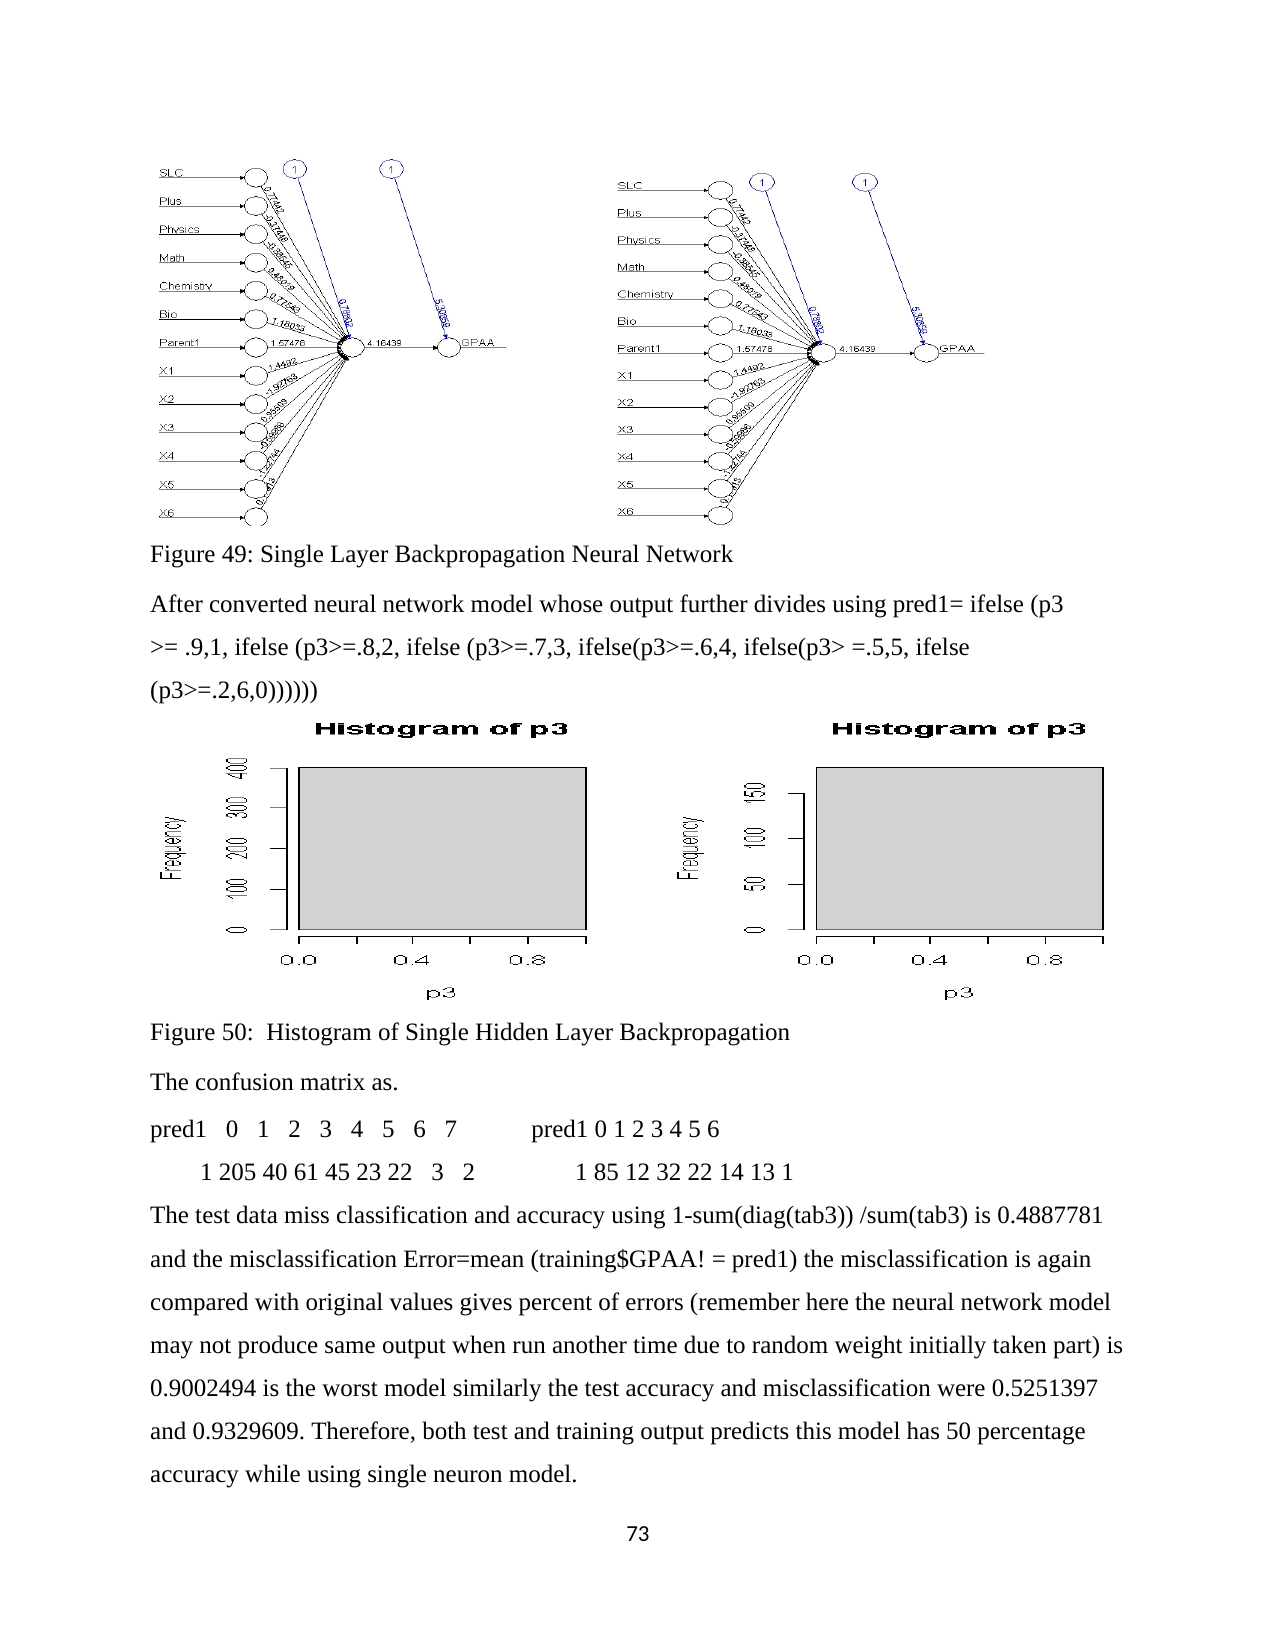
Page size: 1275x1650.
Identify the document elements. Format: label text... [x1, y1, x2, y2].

text The confusion matrix as. [150, 1067, 1125, 1095]
text 1 205 40 61 45 23 22 3 2 1 85 12 32 22 14 13 1 [150, 1157, 1125, 1186]
text The test data miss classification and accuracy using 1-sum(diag(tab3)) /sum(tab3) is 0.4887781 and the misclassification Error=mean (training$GPAA! = pred1) the misclassification is again compared with original values gives percent of errors (remember here the neural network model may not produce same output when run another time due to random weight initially taken part) is 0.9002494 is the worst model similarly the test accuracy and misclassification were 0.5251397 and 0.9329609. Therefore, both test and training output predicts this model has 50 percentage accuracy while using single neuron model. [150, 1201, 1125, 1488]
picture [150, 150, 507, 526]
picture [150, 718, 1121, 1003]
text pred1 0 1 2 3 4 5 6 7 pred1 0 1 2 3 4 5 6 [150, 1114, 1125, 1143]
text After converted neural network model whose output further divides using pred1= ifelse (p3 >= .9,1, ifelse (p3>=.8,2, ifelse (p3>=.7,3, ifelse(p3>=.6,4, ifelse(p3> =.5,5, ifelse (p3>=.2,6,0)))))) [150, 589, 1125, 704]
text Figure 49: Single Layer Backpropagation Neural Network [150, 539, 1125, 568]
picture [606, 164, 985, 526]
text Figure 50: Histogram of Single Hidden Layer Backpropagation [150, 1017, 1125, 1046]
